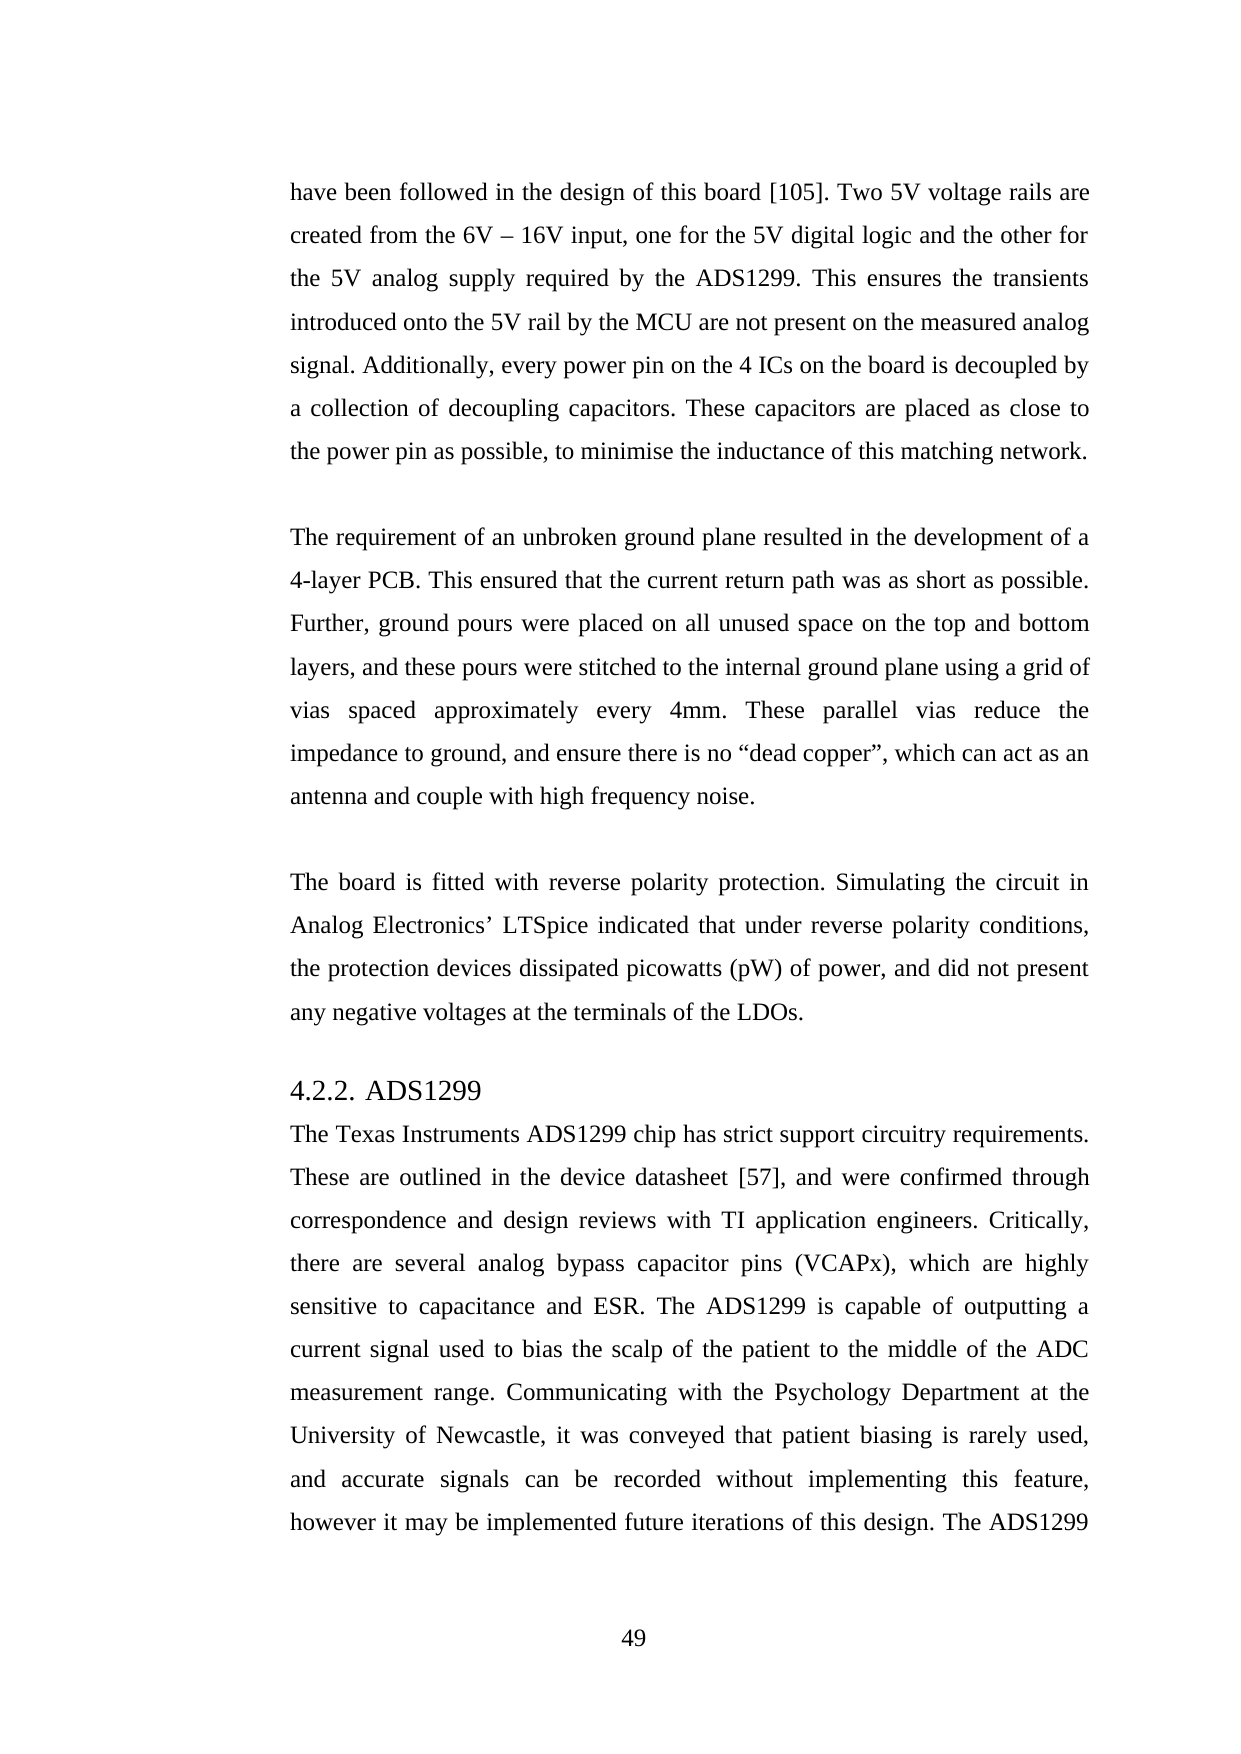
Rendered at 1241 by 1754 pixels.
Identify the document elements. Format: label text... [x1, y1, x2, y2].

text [290, 177, 1090, 465]
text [290, 1119, 1090, 1536]
text The requirement of an unbroken ground plane resulted in the development of a 4-layer PCB. This ensured that the current return path was as short as possible. Further, ground pours were placed on all unused space on the top and bottom layers, and these pours were stitched to the internal ground plane using a grid of vias spaced approximately every 4mm. These parallel vias reduce the impedance to ground, and ensure there is no “dead copper”, which can act as an antenna and couple with high frequency noise. [290, 522, 1090, 810]
subtitle ADS1299 [290, 1073, 1090, 1106]
text The board is fitted with reverse polarity protection. Simulating the circuit in Analog Electronics’ LTSpice indicated that under reverse polarity conditions, the protection devices dissipated picowatts (pW) of power, and did not present any negative voltages at the terminals of the LDOs. [290, 867, 1090, 1025]
